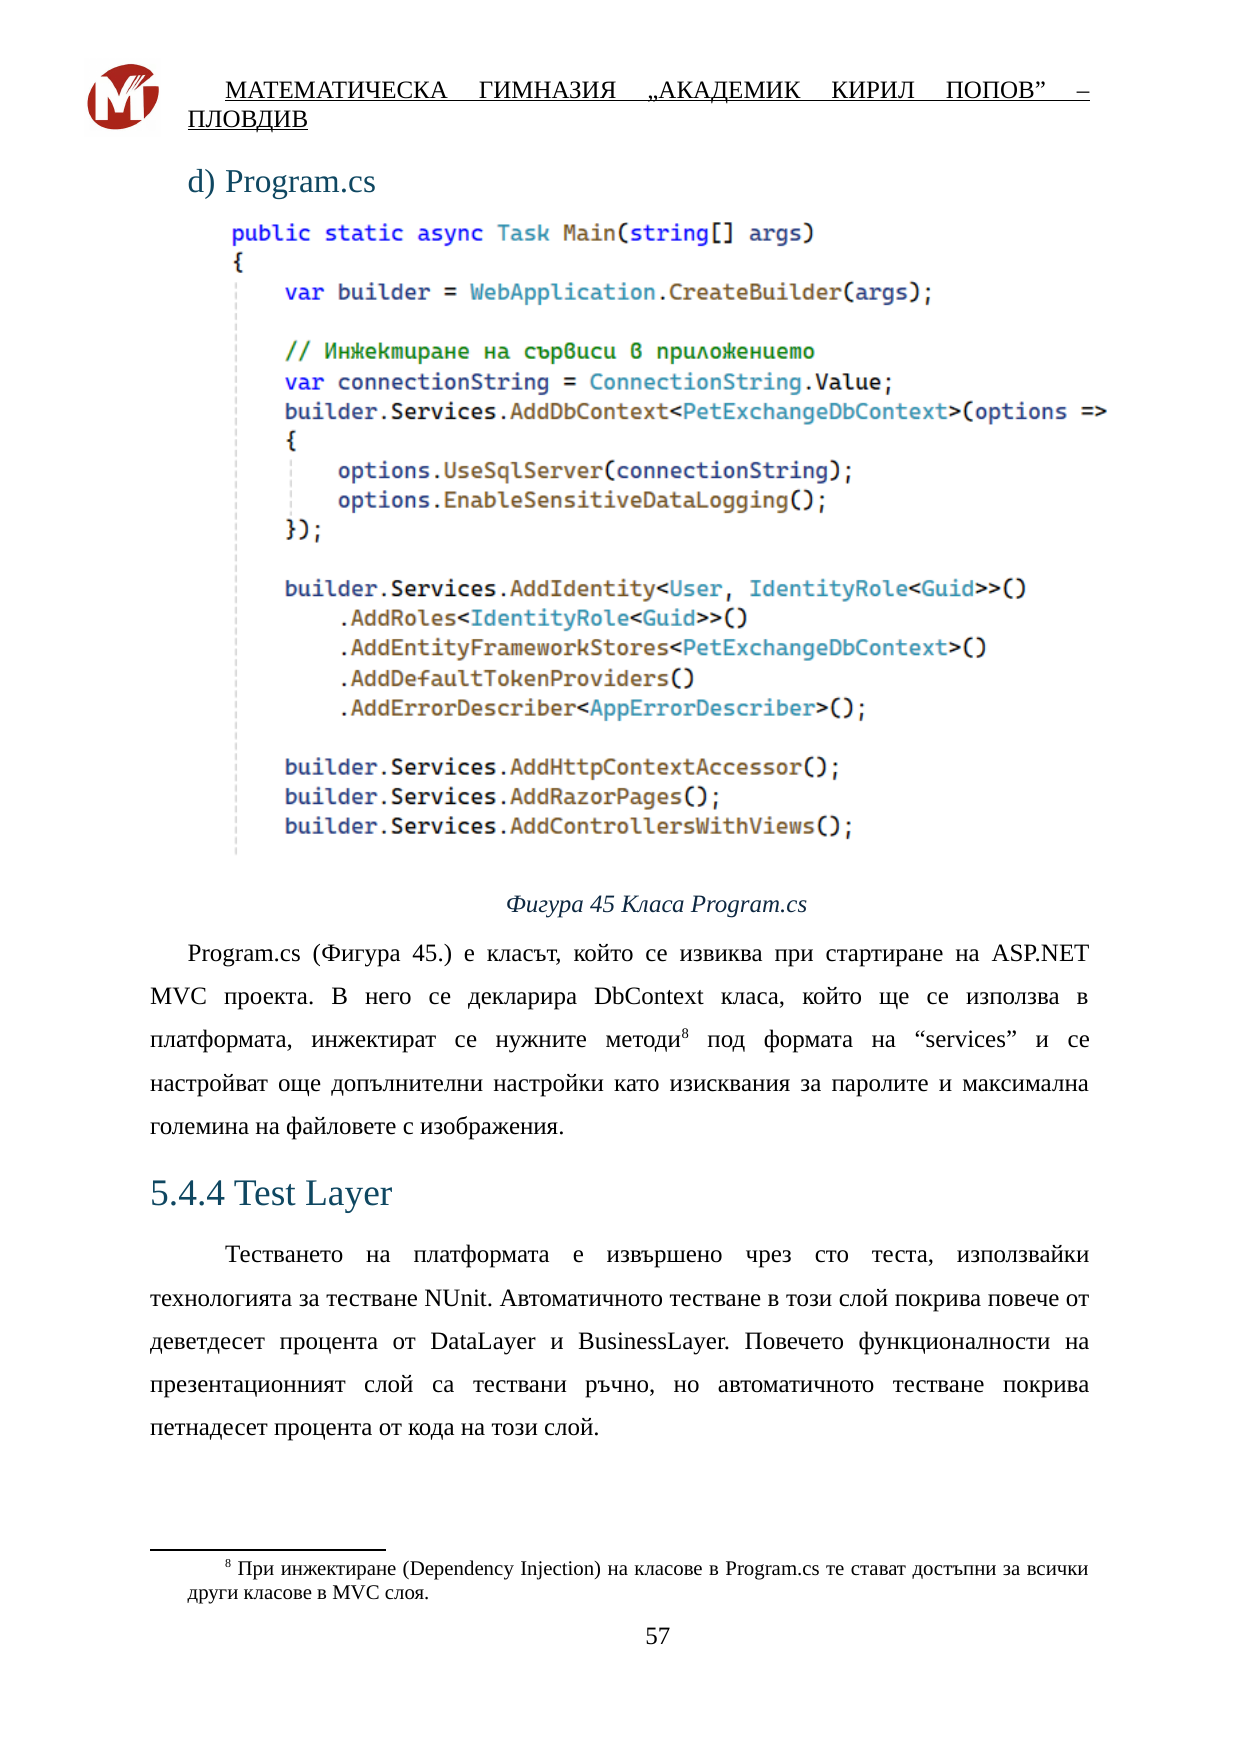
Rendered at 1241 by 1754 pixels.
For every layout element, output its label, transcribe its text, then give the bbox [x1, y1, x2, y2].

picture [225, 222, 1166, 858]
text Тестването на платформата е извършено чрез сто теста, използвайки технологията за тестване NUnit. Автоматичното тестване в този слой покрива повече от деветдесет процента от DataLayer и BusinessLayer. Повечето функционалности на презентационният слой са тествани ръчно, но автоматичното тестване покрива петнадесет процента от кода на този слой. [150, 1239, 1090, 1441]
picture [83, 58, 162, 137]
text Фигура 45 Класа Program.cs [187, 889, 1090, 917]
text Program.cs (Фигура 45.) е класът, който се извиква при стартиране на ASP.NET MVC проекта. В него се декларира DbContext класа, който ще се използва в платформата, инжектират се нужните методи под формата на “services” и се настройват още допълнителни настройки като изисквания за паролите и максимална големина на файловете с изображения. [150, 938, 1090, 1139]
subtitle Program.cs [187, 161, 1090, 199]
subtitle 5.4.4 Test Layer [150, 1171, 1090, 1214]
